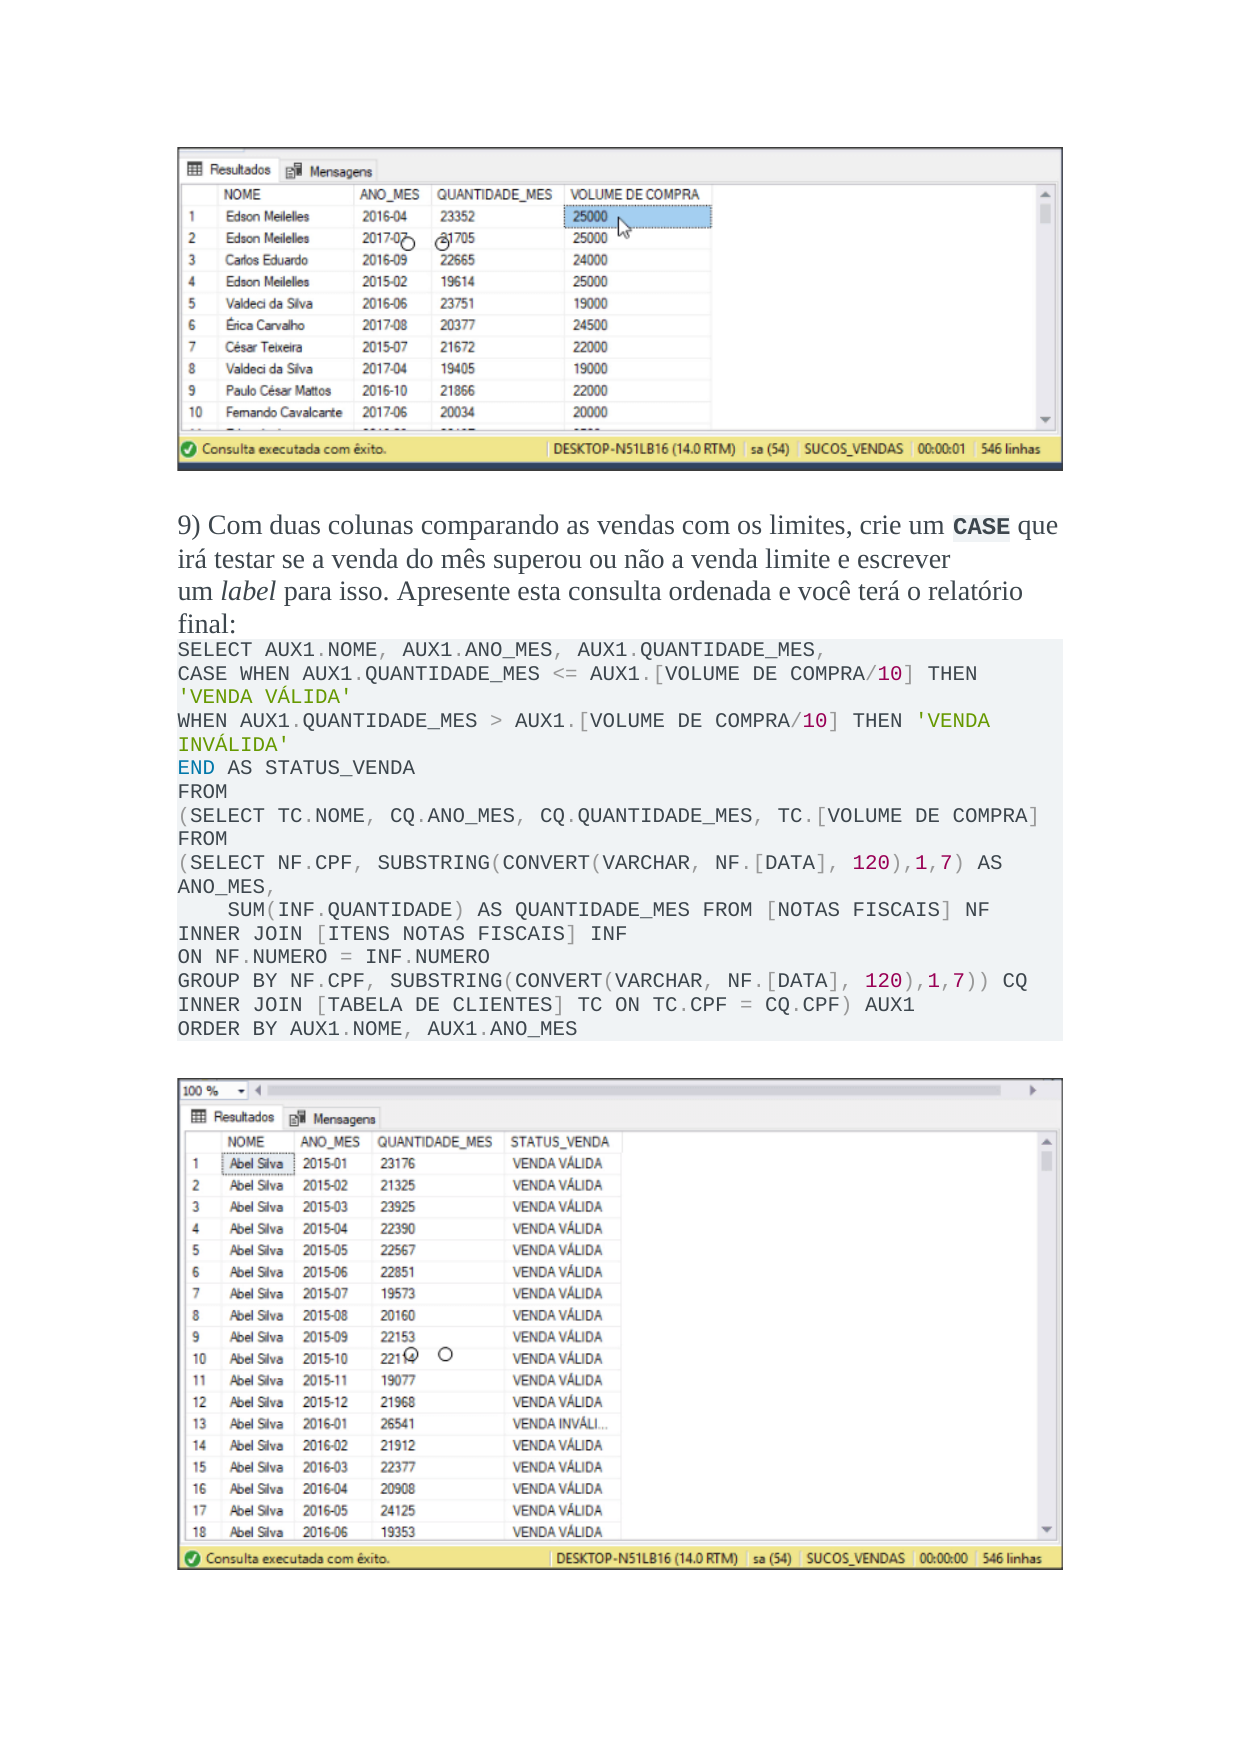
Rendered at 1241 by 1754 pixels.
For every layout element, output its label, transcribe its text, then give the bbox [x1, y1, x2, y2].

text SUM(INF.QUANTIDADE) AS QUANTIDADE_MES FROM [NOTAS FISCAIS] NF [177, 899, 1063, 923]
text ON NF.NUMERO = INF.NUMERO [177, 947, 1063, 970]
picture [177, 1078, 1063, 1570]
picture [177, 147, 1063, 471]
text ORDER BY AUX1.NOME, AUX1.ANO_MES [177, 1017, 1063, 1041]
text INNER JOIN [TABELA DE CLIENTES] TC ON TC.CPF = CQ.CPF) AUX1 [177, 994, 1063, 1017]
text 9) Com duas colunas comparando as vendas com os limites, crie um CASE que irá testar se a venda do mês superou ou não a venda limite e escrever um label para isso. Apresente esta consulta ordenada e você terá o relatório final: [177, 508, 1063, 639]
text FROM [177, 781, 1063, 805]
text (SELECT TC.NOME, CQ.ANO_MES, CQ.QUANTIDADE_MES, TC.[VOLUME DE COMPRA] [177, 805, 1063, 828]
text WHEN AUX1.QUANTIDADE_MES > AUX1.[VOLUME DE COMPRA/10] THEN 'VENDA INVÁLIDA' [177, 710, 1063, 757]
text GROUP BY NF.CPF, SUBSTRING(CONVERT(VARCHAR, NF.[DATA], 120),1,7)) CQ [177, 970, 1063, 994]
text (SELECT NF.CPF, SUBSTRING(CONVERT(VARCHAR, NF.[DATA], 120),1,7) AS ANO_MES, [177, 852, 1063, 899]
text INNER JOIN [ITENS NOTAS FISCAIS] INF [177, 923, 1063, 947]
text SELECT AUX1.NOME, AUX1.ANO_MES, AUX1.QUANTIDADE_MES, [177, 639, 1063, 663]
text FROM [177, 828, 1063, 852]
text END AS STATUS_VENDA [177, 757, 1063, 781]
text CASE WHEN AUX1.QUANTIDADE_MES <= AUX1.[VOLUME DE COMPRA/10] THEN 'VENDA VÁLIDA' [177, 663, 1063, 710]
